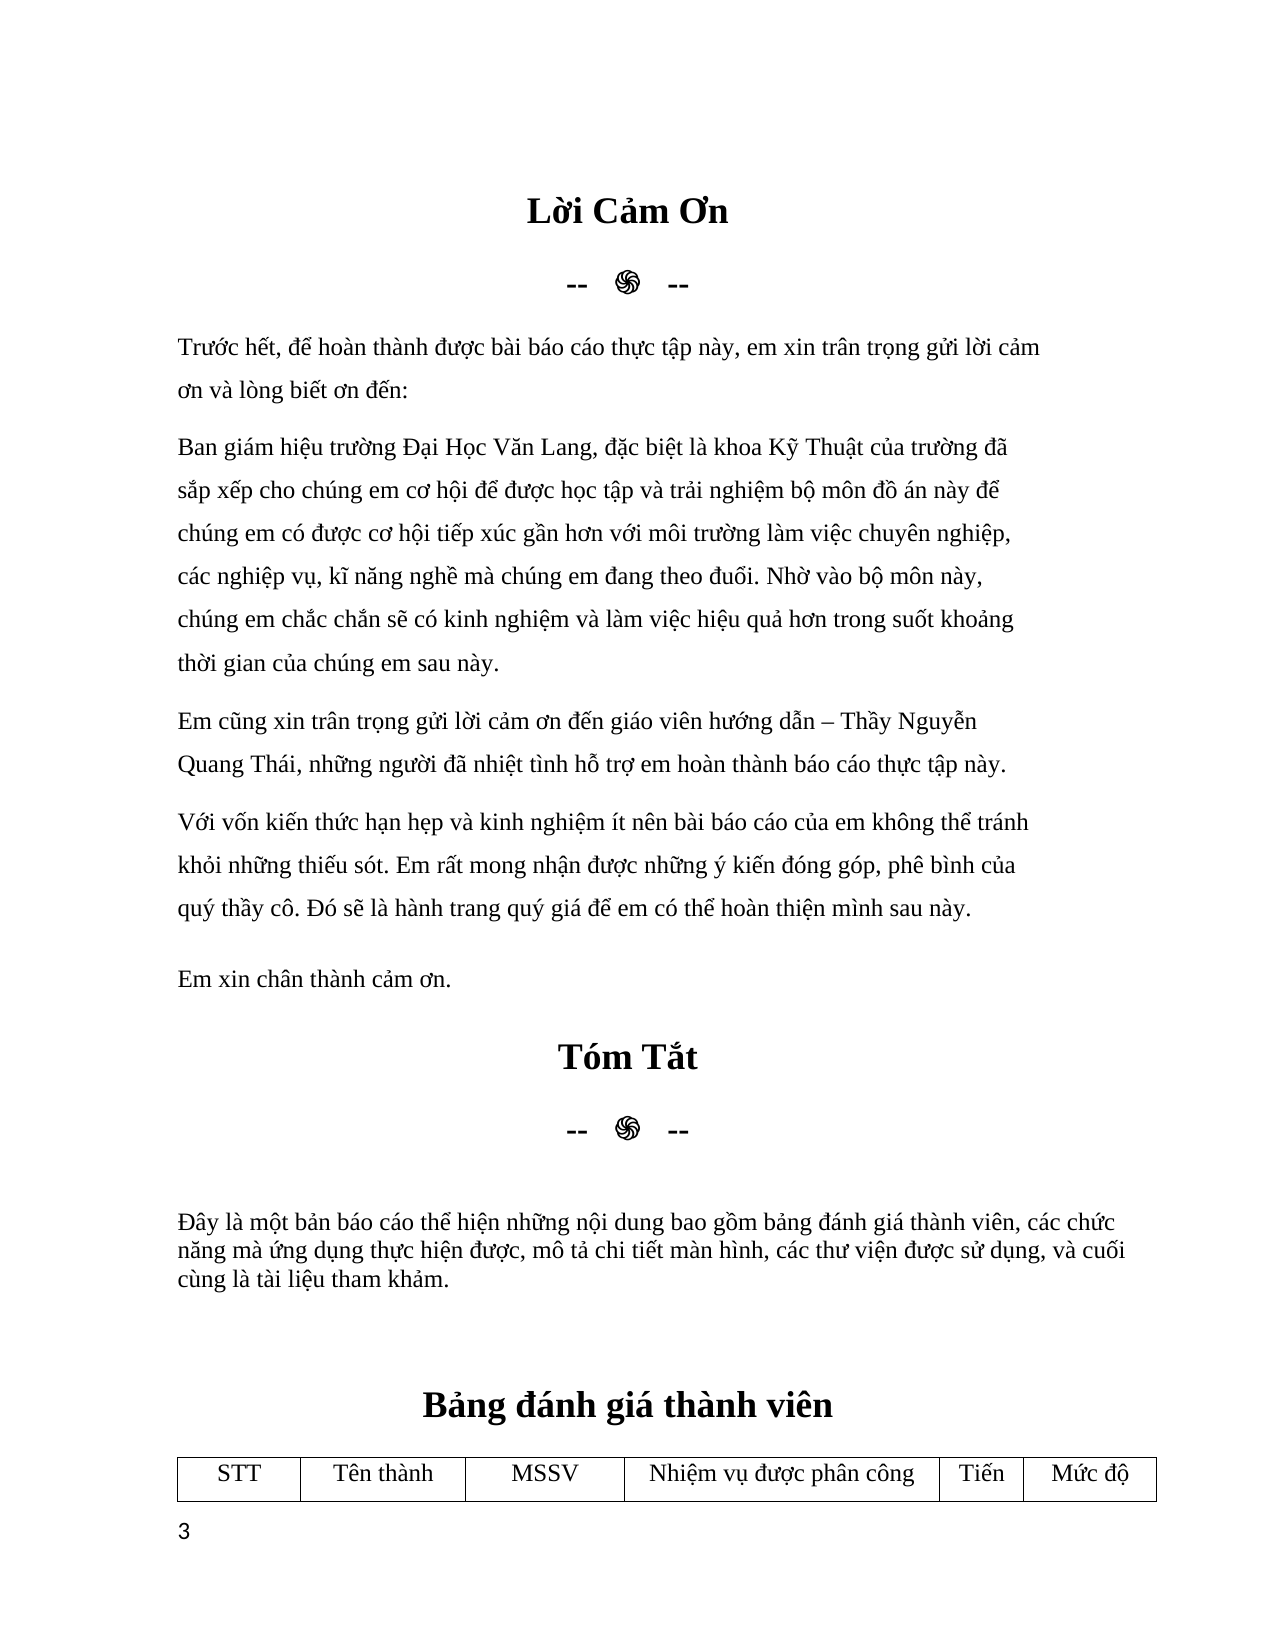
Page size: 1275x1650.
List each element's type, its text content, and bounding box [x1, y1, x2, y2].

subtitle Lời Cảm Ơn [198, 188, 1057, 231]
text Trước hết, để hoàn thành được bài báo cáo thực tập này, em xin trân trọng gửi lời cảm ơn và lòng biết ơn đến: [177, 332, 1042, 403]
text --֍-- [177, 1109, 1078, 1148]
table_header Tiến độ [940, 1458, 1023, 1501]
table_header MSSV [466, 1458, 624, 1501]
text Ban giám hiệu trường Đại Học Văn Lang, đặc biệt là khoa Kỹ Thuật của trường đã sắp xếp cho chúng em cơ hội để được học tập và trải nghiệm bộ môn đồ án này để chúng em có được cơ hội tiếp xúc gần hơn với môi trường làm việc chuyên nghiệp, các nghiệp vụ, kĩ năng nghề mà chúng em đang theo đuổi. Nhờ vào bộ môn này, chúng em chắc chắn sẽ có kinh nghiệm và làm việc hiệu quả hơn trong suốt khoảng thời gian của chúng em sau này. [177, 432, 1042, 676]
text Với vốn kiến thức hạn hẹp và kinh nghiệm ít nên bài báo cáo của em không thể tránh khỏi những thiếu sót. Em rất mong nhận được những ý kiến đóng góp, phê bình của quý thầy cô. Đó sẽ là hành trang quý giá để em có thể hoàn thiện mình sau này. [177, 807, 1042, 922]
text --֍-- [177, 263, 1078, 301]
subtitle Tóm Tắt [198, 1034, 1057, 1078]
table_header Mức độ tham gia [1024, 1458, 1156, 1501]
text Em cũng xin trân trọng gửi lời cảm ơn đến giáo viên hướng dẫn – Thầy Nguyễn Quang Thái, những người đã nhiệt tình hỗ trợ em hoàn thành báo cáo thực tập này. [177, 706, 1042, 778]
subtitle Bảng đánh giá thành viên [198, 1382, 1057, 1425]
text Em xin chân thành cảm ơn. [177, 964, 1042, 993]
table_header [625, 1458, 939, 1501]
text Đây là một bản báo cáo thể hiện những nội dung bao gồm bảng đánh giá thành viên, các chức năng mà ứng dụng thực hiện được, mô tả chi tiết màn hình, các thư viện được sử dụng, và cuối cùng là tài liệu tham khảm. [177, 1207, 1157, 1293]
table_header STT [178, 1458, 300, 1501]
table_header Tên thành viên [301, 1458, 465, 1501]
